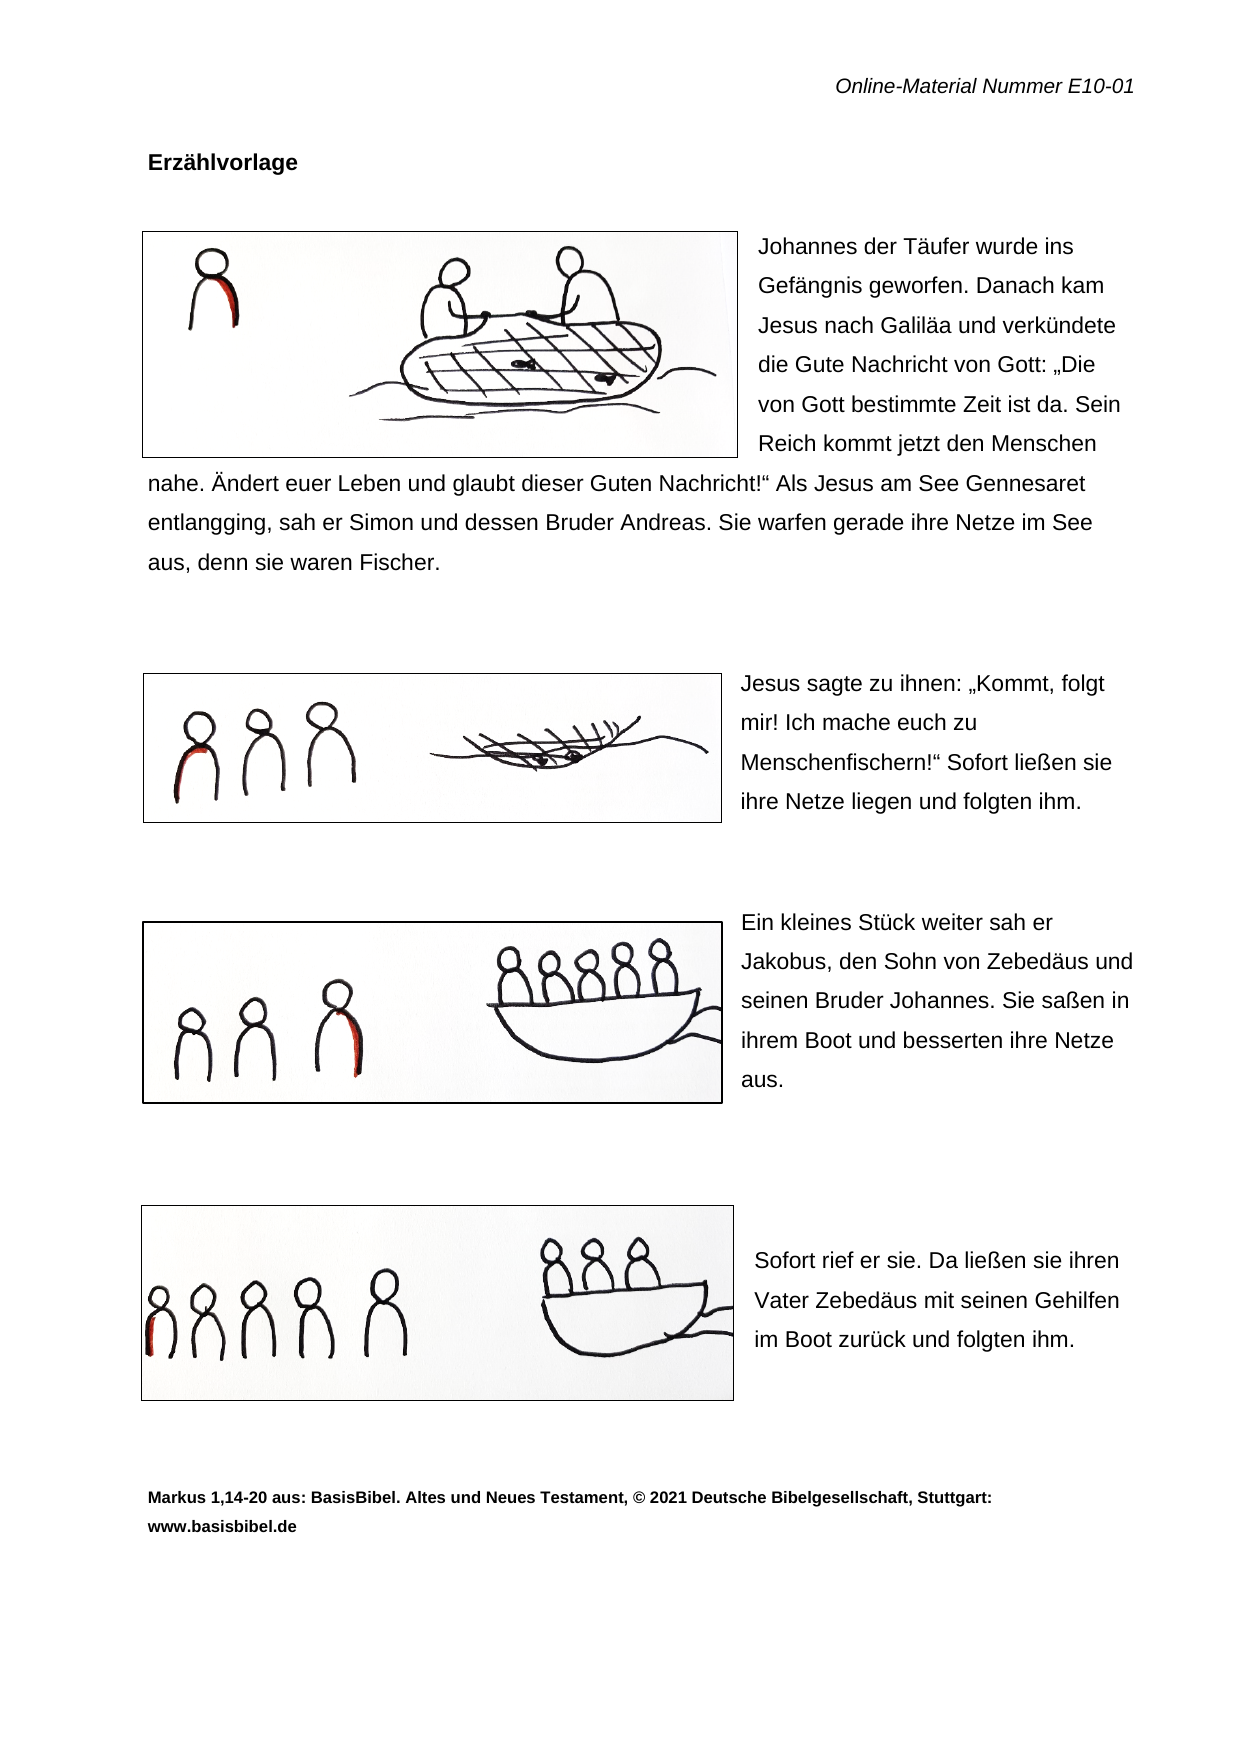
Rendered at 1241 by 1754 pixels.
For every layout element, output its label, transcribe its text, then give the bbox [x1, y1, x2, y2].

picture [144, 674, 721, 822]
text Markus 1,14-20 aus: BasisBibel. Altes und Neues Testament, © 2021 Deutsche Bibelgesellschaft, Stuttgart: www.basisbibel.de [148, 1488, 1137, 1536]
picture [143, 232, 737, 457]
picture [142, 1206, 733, 1400]
picture [144, 923, 721, 1102]
text Sofort rief er sie. Da ließen sie ihren Vater Zebedäus mit seinen Gehilfen im Boot zurück und folgten ihm. [734, 1247, 1137, 1353]
text Erzählvorlage [148, 149, 1137, 175]
